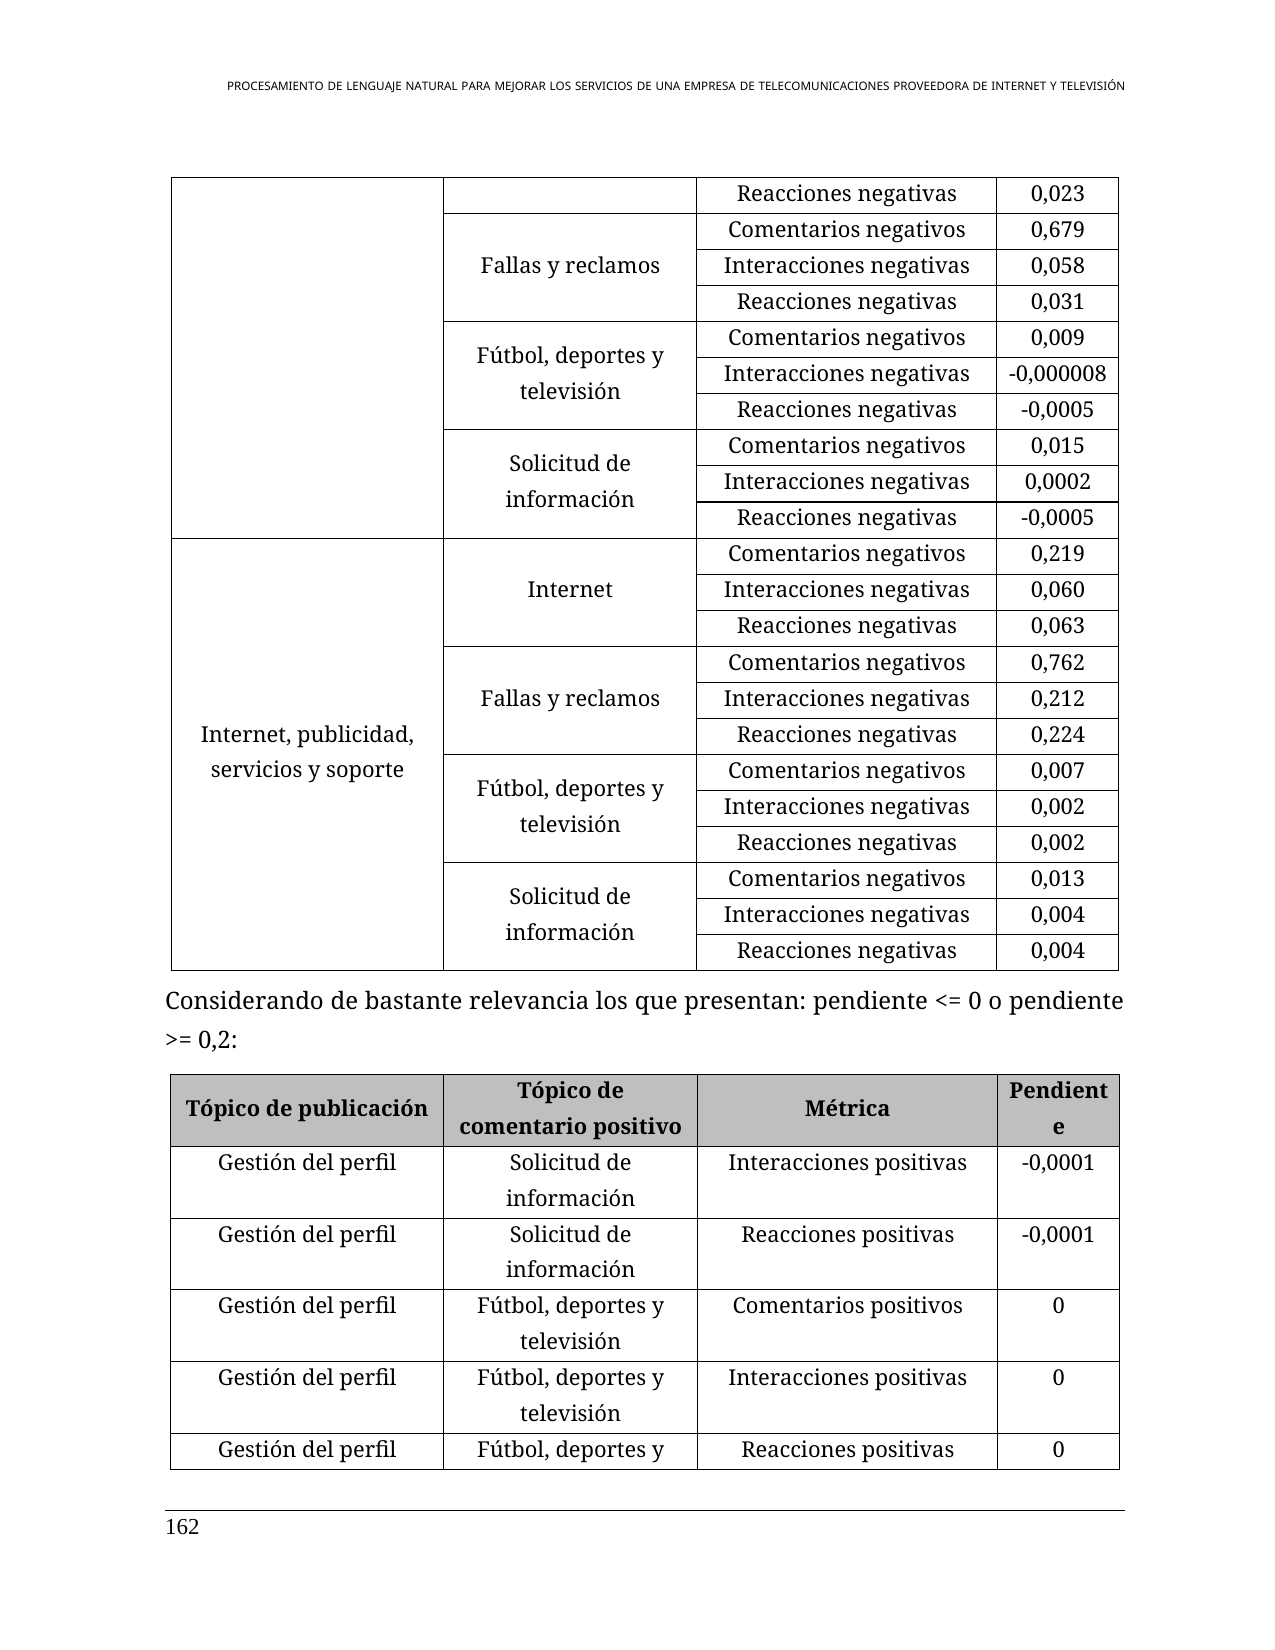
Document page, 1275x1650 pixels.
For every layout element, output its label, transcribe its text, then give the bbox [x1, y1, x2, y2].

table_cell Fallas y reclamos [444, 647, 696, 754]
table_cell 0,004 [997, 899, 1118, 934]
table_cell Comentarios negativos [697, 214, 996, 249]
table_cell Reacciones positivas [698, 1219, 997, 1289]
table_cell 0 [998, 1434, 1119, 1469]
table_cell Comentarios negativos [697, 322, 996, 357]
table_cell 0,004 [997, 935, 1118, 970]
table_cell Interacciones positivas [698, 1147, 997, 1218]
table_cell Solicitud de información [444, 1219, 697, 1289]
table_cell Fútbol, deportes y televisión [444, 322, 696, 429]
table_header Pendiente [998, 1075, 1119, 1146]
table_cell 0,060 [997, 575, 1118, 609]
table_cell -0,0005 [997, 503, 1118, 537]
table_cell 0,031 [997, 286, 1118, 321]
table_cell 0 [998, 1362, 1119, 1433]
table_cell Comentarios negativos [697, 863, 996, 898]
table_cell Comentarios negativos [697, 647, 996, 682]
table_header Tópico de publicación [171, 1075, 443, 1146]
table_cell 0,219 [997, 539, 1118, 573]
table_cell 0 [998, 1290, 1119, 1361]
table_cell Comentarios negativos [697, 539, 996, 573]
table_cell Gestión del perfil [171, 1290, 443, 1361]
table_cell 0,0002 [997, 466, 1118, 501]
table_cell 0,023 [997, 178, 1118, 213]
table_cell Reacciones negativas [697, 394, 996, 429]
table_cell Reacciones negativas [697, 935, 996, 970]
table_cell Interacciones negativas [697, 250, 996, 285]
table_cell Reacciones negativas [697, 503, 996, 537]
table_cell Fútbol, deportes y televisión [444, 1362, 697, 1433]
table_cell Interacciones negativas [697, 899, 996, 934]
table_cell 0,762 [997, 647, 1118, 682]
table_cell 0,015 [997, 430, 1118, 465]
table_cell Gestión del perfil [171, 1362, 443, 1433]
table_cell Fútbol, deportes y televisión [444, 755, 696, 862]
table_cell Interacciones negativas [697, 683, 996, 718]
table_cell Interacciones negativas [697, 575, 996, 609]
table_cell Comentarios positivos [698, 1290, 997, 1361]
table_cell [698, 1434, 997, 1469]
table_cell Internet [444, 539, 696, 646]
table_cell Comentarios negativos [697, 430, 996, 465]
table_cell 0,212 [997, 683, 1118, 718]
table_cell 0,063 [997, 611, 1118, 646]
table_cell 0,002 [997, 827, 1118, 862]
table_cell Reacciones negativas [697, 611, 996, 646]
table_cell 0,009 [997, 322, 1118, 357]
table_cell Interacciones negativas [697, 791, 996, 826]
table_cell 0,007 [997, 755, 1118, 790]
text Considerando de bastante relevancia los que presentan: pendiente <= 0 o pendiente >= 0,2: [165, 983, 1125, 1055]
table_cell Interacciones positivas [698, 1362, 997, 1433]
table_cell Solicitud de información [444, 430, 696, 537]
table_header Métrica [698, 1075, 997, 1146]
table_cell -0,0005 [997, 394, 1118, 429]
table_cell Reacciones negativas [697, 719, 996, 754]
table_cell Solicitud de información [444, 1147, 697, 1218]
table_cell Comentarios negativos [697, 755, 996, 790]
table_cell 0,058 [997, 250, 1118, 285]
table_cell Fútbol, deportes y televisión [444, 1290, 697, 1361]
table_cell 0,224 [997, 719, 1118, 754]
table_cell -0,0001 [998, 1219, 1119, 1289]
table_cell Internet, publicidad, servicios y soporte [172, 539, 443, 970]
table_cell Solicitud de información [444, 863, 696, 970]
table_cell 0,013 [997, 863, 1118, 898]
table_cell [444, 1434, 697, 1469]
table_cell Gestión del perfil [171, 1434, 443, 1469]
table_cell Interacciones negativas [697, 466, 996, 501]
table_cell Reacciones negativas [697, 178, 996, 213]
table_cell Reacciones negativas [697, 286, 996, 321]
table_cell Reacciones negativas [697, 827, 996, 862]
table_cell -0,000008 [997, 358, 1118, 393]
table_cell Interacciones negativas [697, 358, 996, 393]
table_cell Gestión del perfil [171, 1219, 443, 1289]
table_header Tópico de comentario positivo [444, 1075, 697, 1146]
table_cell Fallas y reclamos [444, 214, 696, 321]
table_cell Gestión del perfil [171, 1147, 443, 1218]
table_cell 0,002 [997, 791, 1118, 826]
table_cell 0,679 [997, 214, 1118, 249]
table_cell -0,0001 [998, 1147, 1119, 1218]
